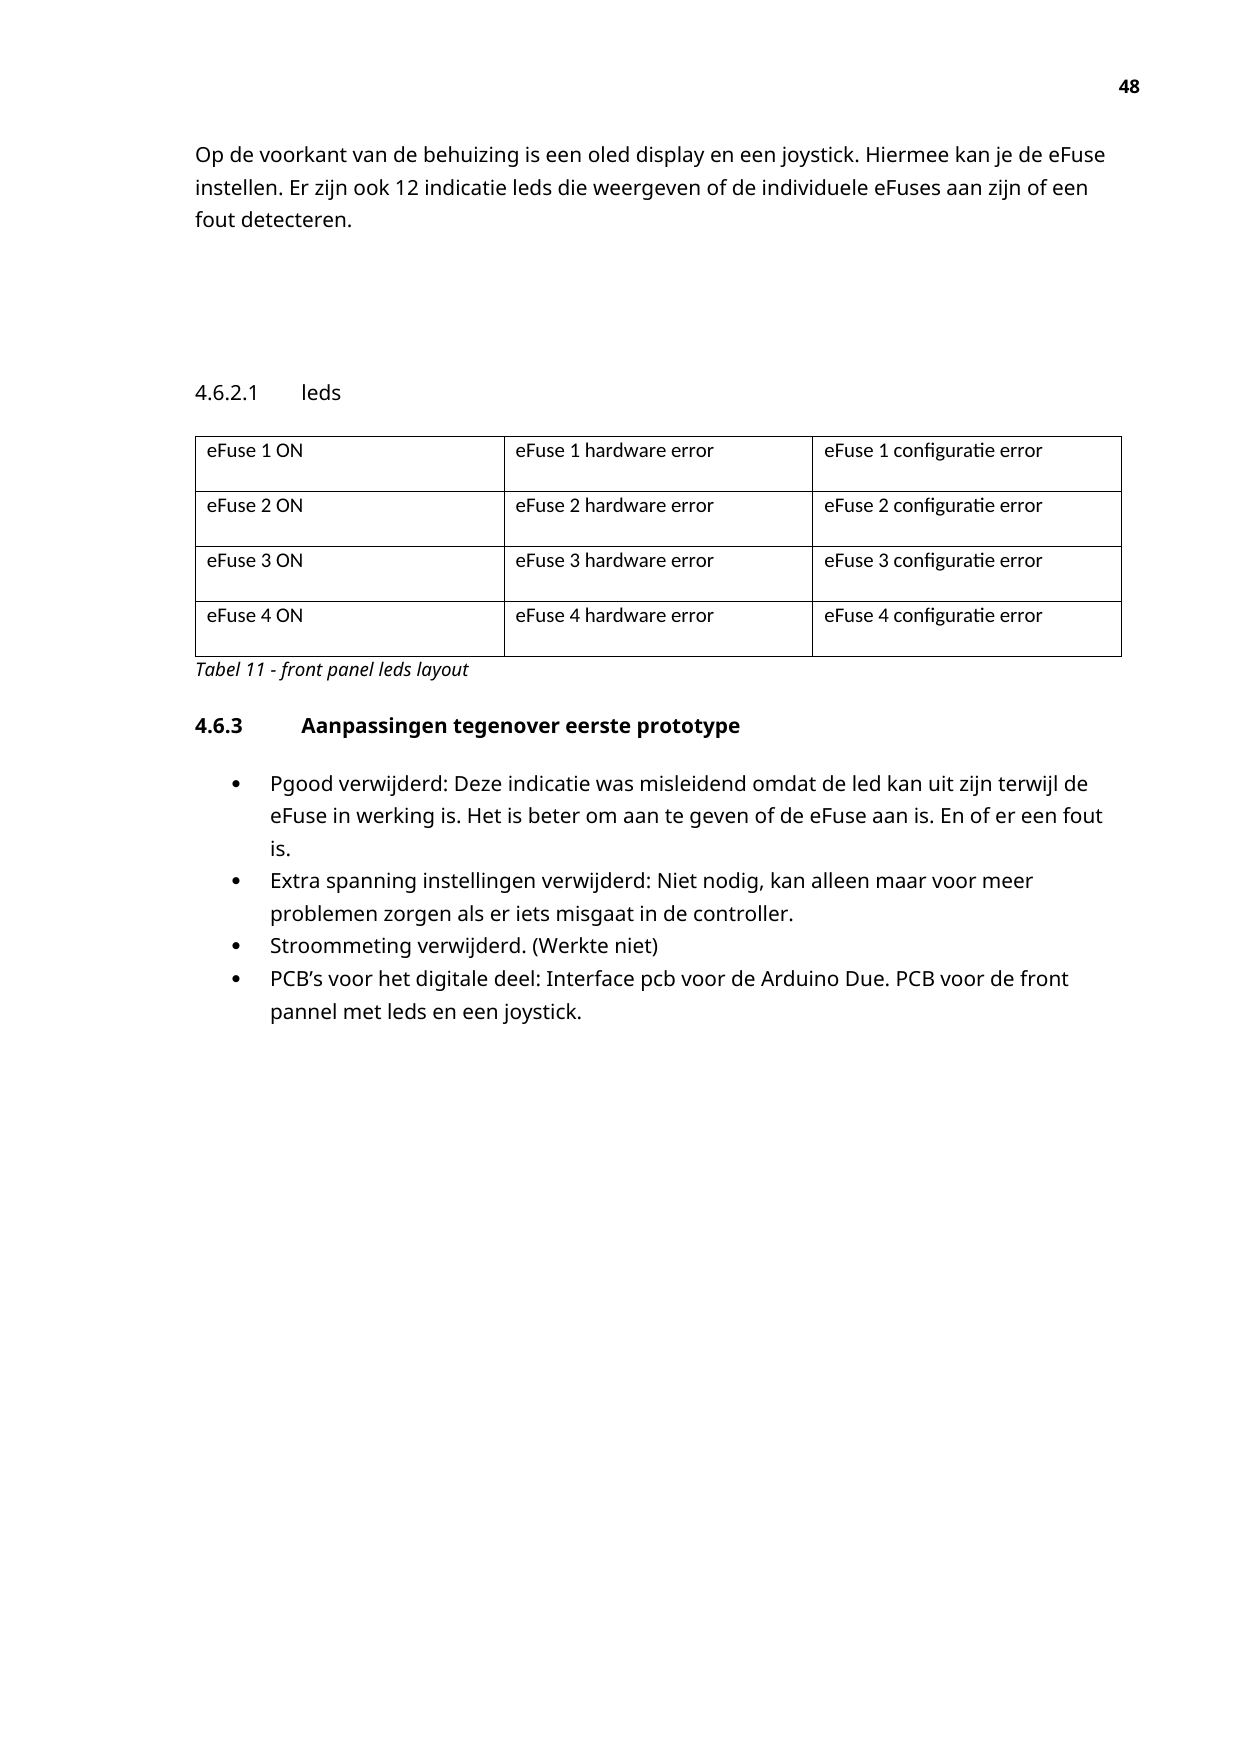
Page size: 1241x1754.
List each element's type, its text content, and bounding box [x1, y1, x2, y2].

table_cell eFuse 3 ON [196, 547, 504, 601]
table_header eFuse 1 configuratie error [813, 437, 1121, 491]
table_cell eFuse 3 configuratie error [813, 547, 1121, 601]
list PCB’s voor het digitale deel: Interface pcb voor de Arduino Due. PCB voor de front pannel met leds en een joystick. [232, 964, 1122, 1025]
table_cell eFuse 4 hardware error [505, 602, 812, 656]
table_cell eFuse 2 configuratie error [813, 492, 1121, 546]
table_cell eFuse 2 hardware error [505, 492, 812, 546]
table_cell eFuse 4 ON [196, 602, 504, 656]
table_cell eFuse 2 ON [196, 492, 504, 546]
table_header eFuse 1 ON [196, 437, 504, 491]
list Pgood verwijderd: Deze indicatie was misleidend omdat de led kan uit zijn terwijl de eFuse in werking is. Het is beter om aan te geven of de eFuse aan is. En of er een fout is. [232, 769, 1122, 862]
list Stroommeting verwijderd. (Werkte niet) [232, 932, 1122, 960]
table_cell eFuse 3 hardware error [505, 547, 812, 601]
list Extra spanning instellingen verwijderd: Niet nodig, kan alleen maar voor meer problemen zorgen als er iets misgaat in de controller. [232, 866, 1122, 927]
table_header eFuse 1 hardware error [505, 437, 812, 491]
subtitle Aanpassingen tegenover eerste prototype [195, 711, 1122, 739]
subtitle leds [195, 378, 1122, 407]
table_cell eFuse 4 configuratie error [813, 602, 1121, 656]
text Op de voorkant van de behuizing is een oled display en een joystick. Hiermee kan je de eFuse instellen. Er zijn ook 12 indicatie leds die weergeven of de individuele eFuses aan zijn of een fout detecteren. [195, 140, 1122, 234]
